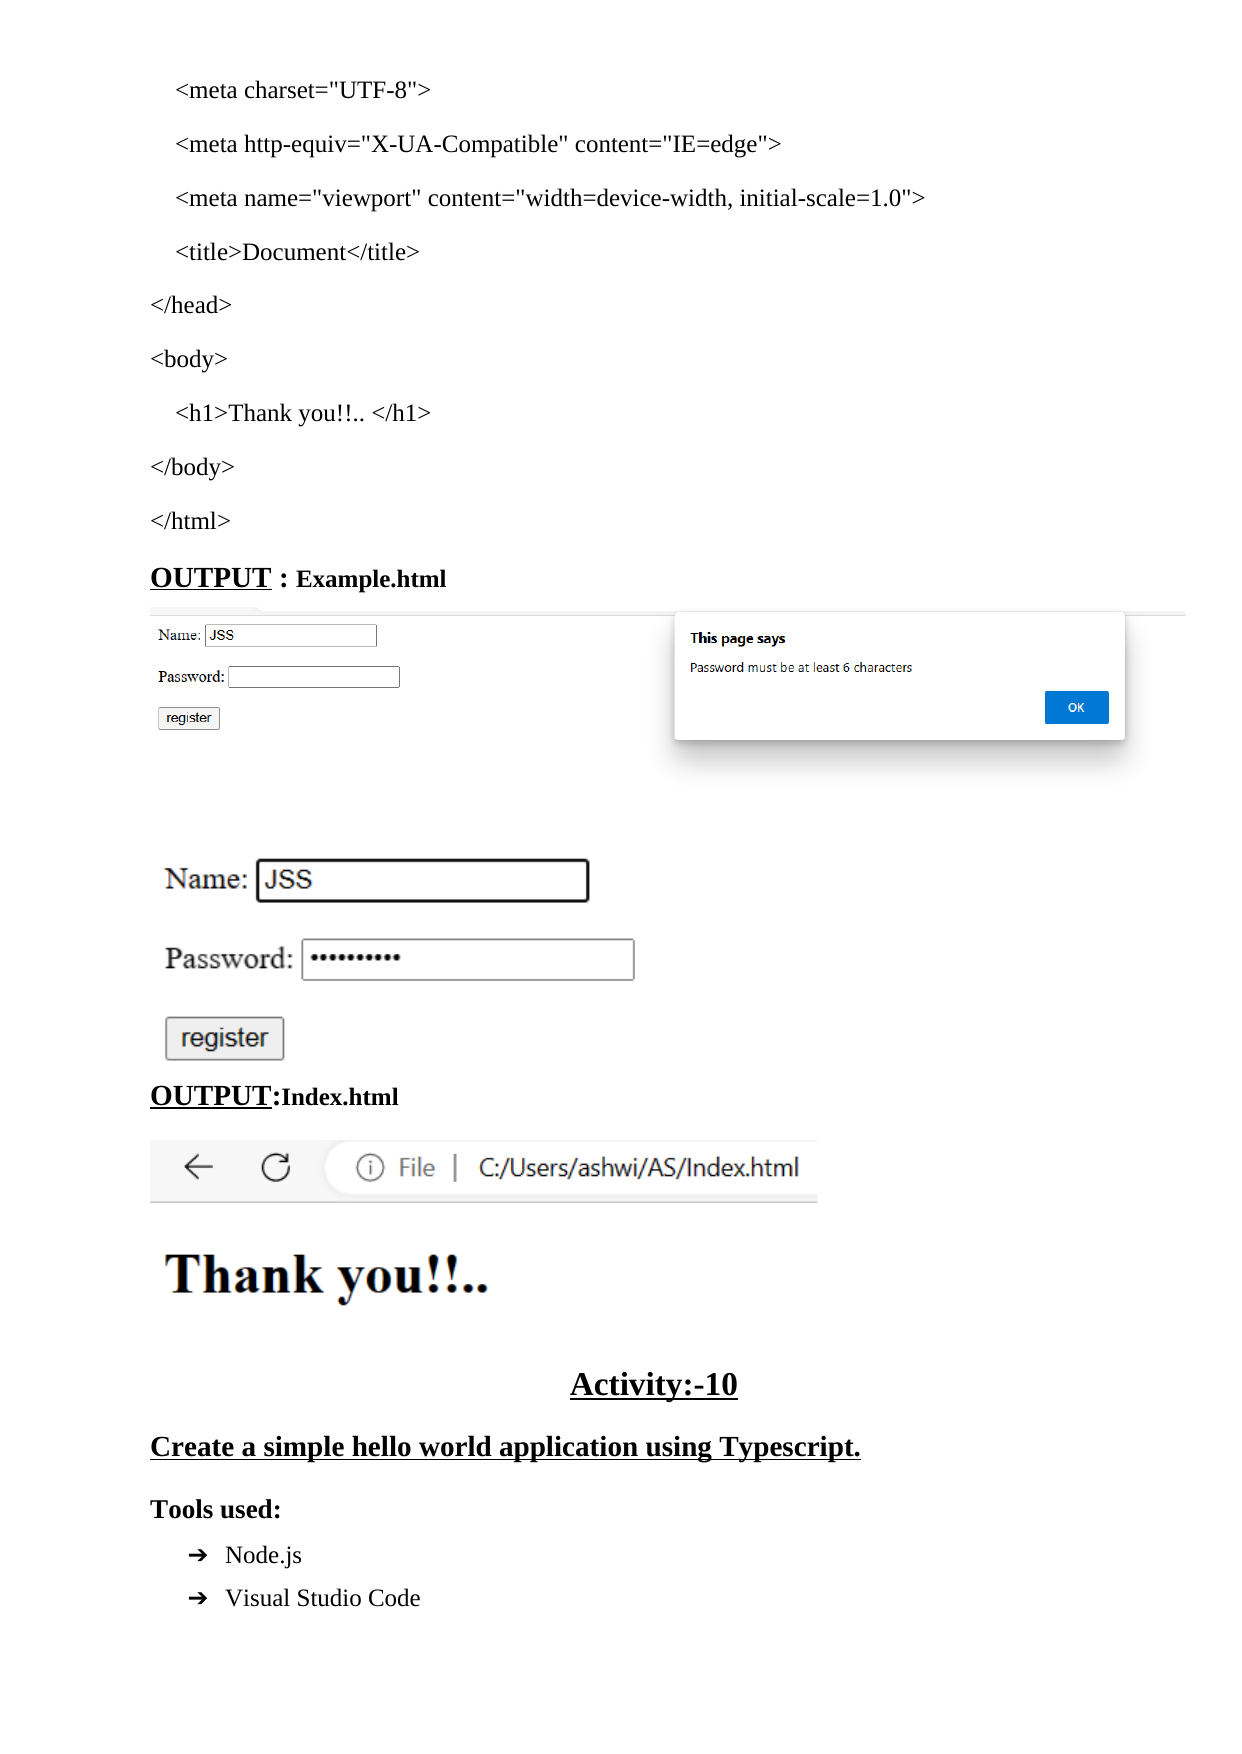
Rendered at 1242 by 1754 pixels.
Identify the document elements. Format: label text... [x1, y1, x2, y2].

picture [150, 1140, 818, 1311]
text <meta name="viewport" content="width=device-width, initial-scale=1.0"> [150, 183, 1157, 211]
text <h1>Thank you!!.. </h1> [150, 398, 1157, 427]
list Node.js [187, 1540, 1157, 1568]
list Visual Studio Code [187, 1583, 1157, 1612]
text <meta charset="UTF-8"> [150, 75, 1157, 104]
text </body> [150, 452, 1157, 481]
picture [150, 607, 1186, 788]
text <title>Document</title> [150, 237, 1157, 265]
text Activity:-10 [150, 1365, 1157, 1403]
text OUTPUT:Index.html [150, 1078, 1157, 1111]
text OUTPUT : Example.html [150, 560, 1157, 593]
text Tools used: [150, 1493, 1157, 1524]
text </html> [150, 506, 1157, 534]
text <body> [150, 344, 1157, 373]
text </head> [150, 290, 1157, 319]
text <meta http-equiv="X-UA-Compatible" content="IE=edge"> [150, 129, 1157, 158]
text Create a simple hello world application using Typescript. [150, 1429, 1157, 1463]
picture [150, 845, 721, 1078]
